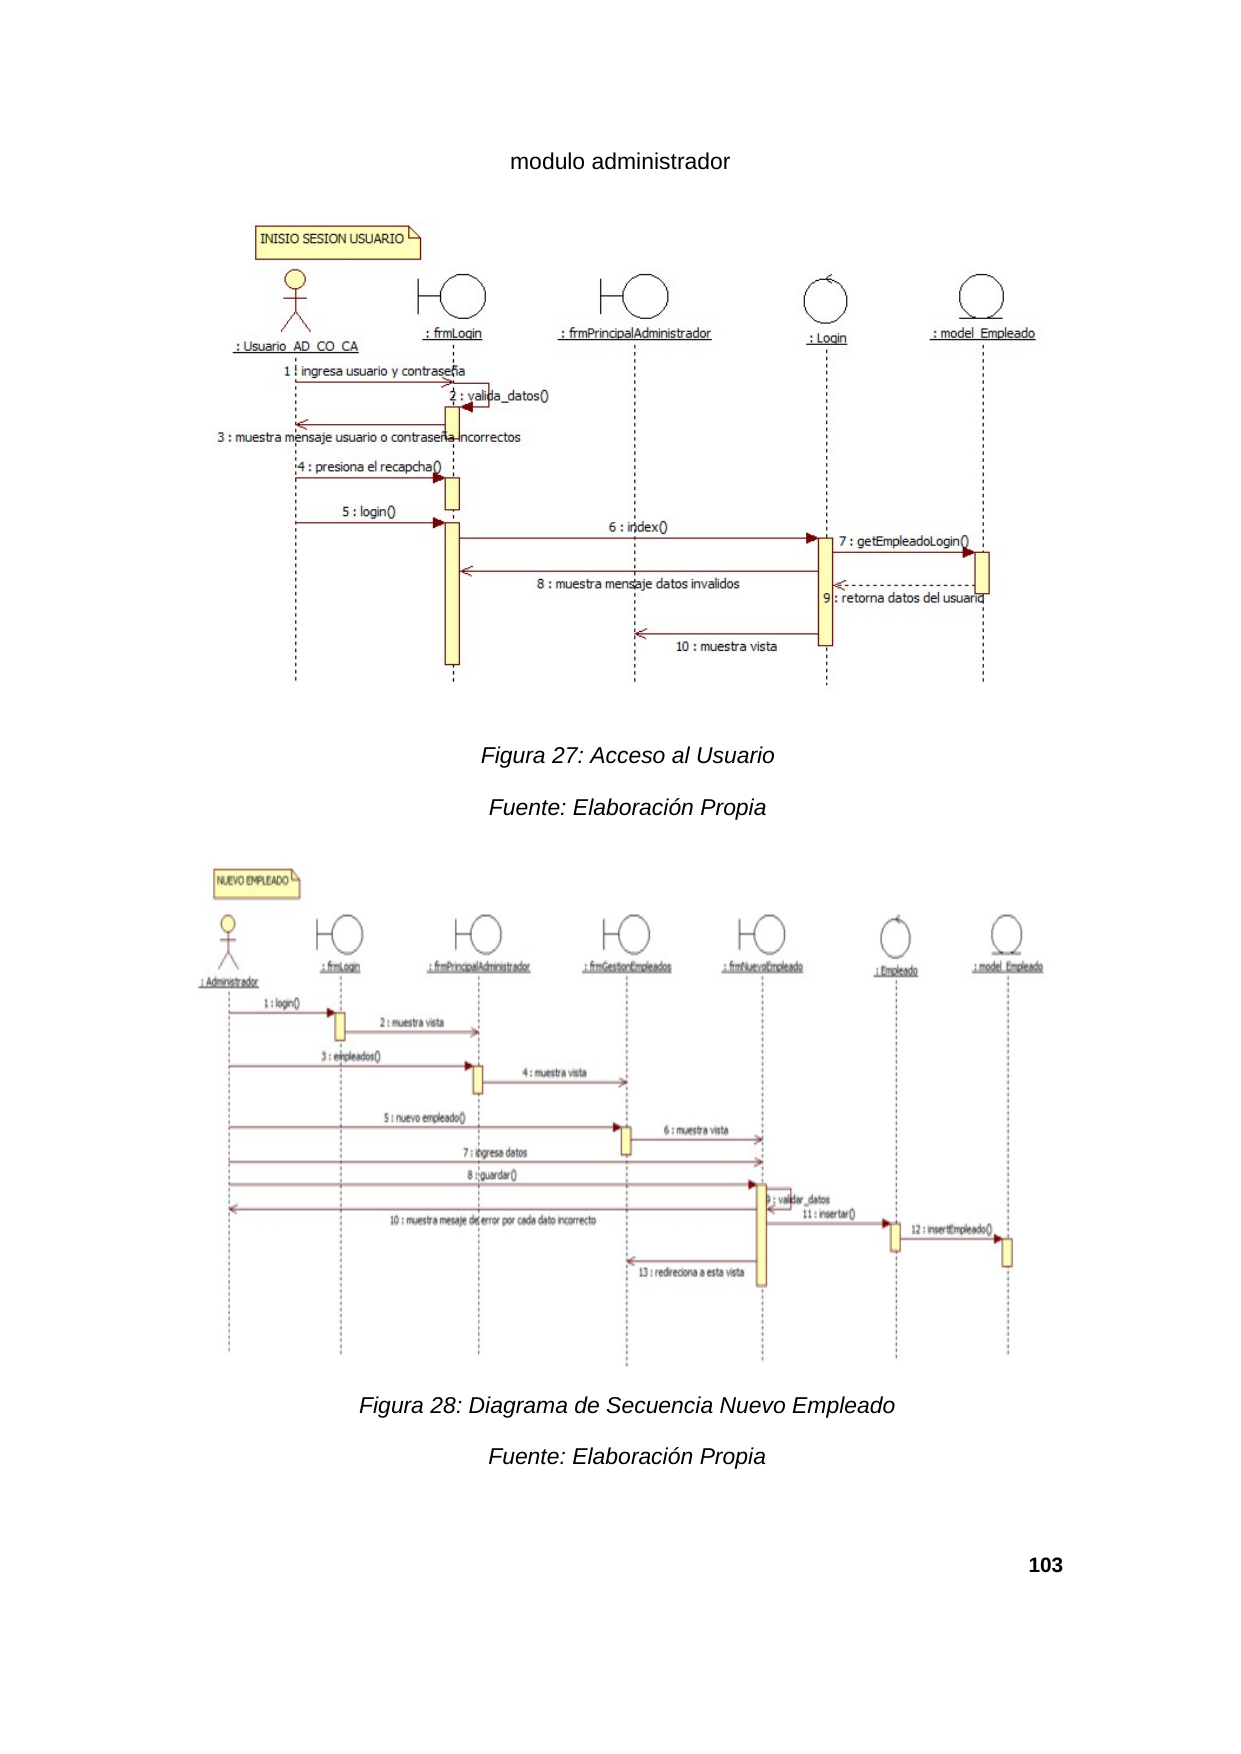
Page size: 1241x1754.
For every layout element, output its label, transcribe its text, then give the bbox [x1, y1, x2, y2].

text modulo administrador [177, 148, 1063, 174]
picture [193, 860, 1063, 1366]
picture [194, 202, 1063, 709]
